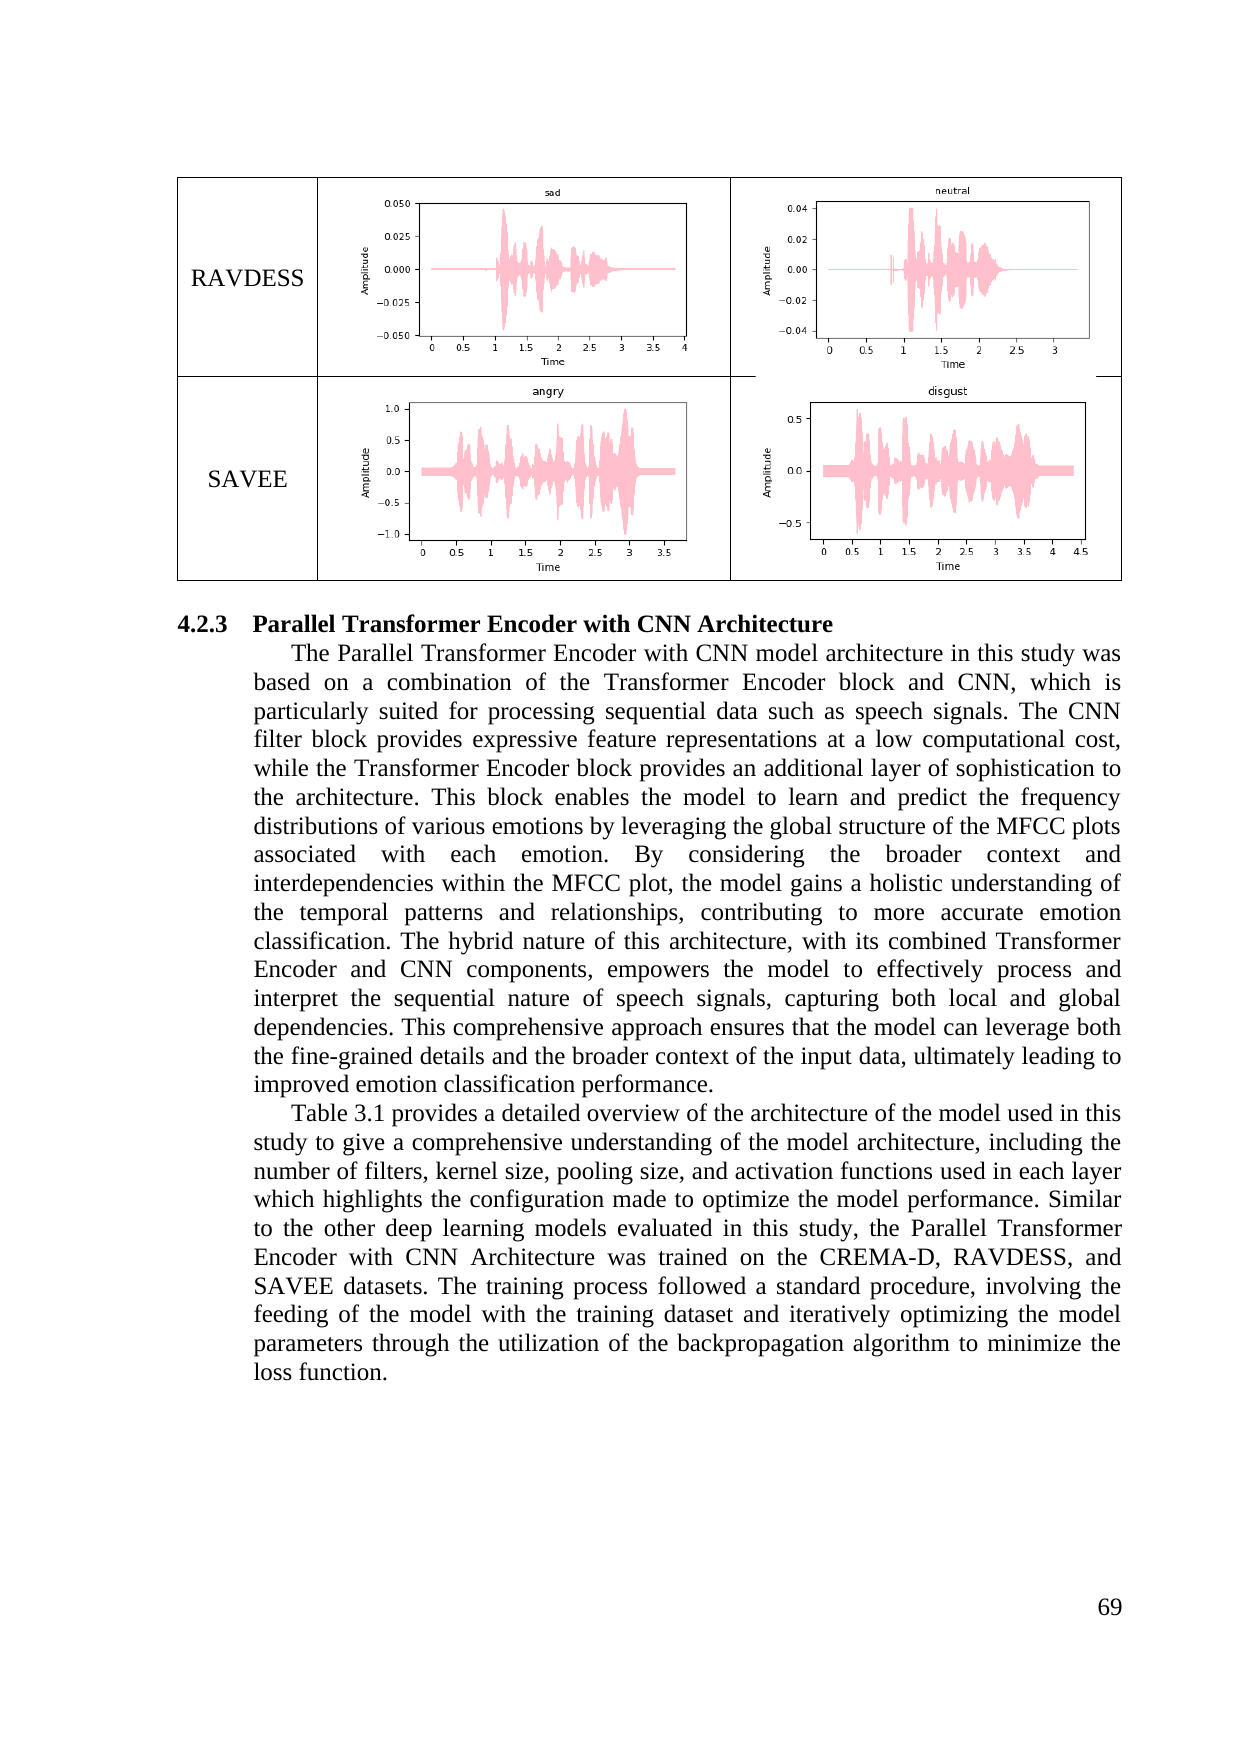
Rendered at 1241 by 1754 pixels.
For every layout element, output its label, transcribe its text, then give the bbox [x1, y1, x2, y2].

picture [755, 178, 1097, 377]
picture [353, 180, 695, 374]
table_cell [695, 377, 730, 580]
text The Parallel Transformer Encoder with CNN model architecture in this study was based on a combination of the Transformer Encoder block and CNN, which is particularly suited for processing sequential data such as speech signals. The CNN filter block provides expressive feature representations at a low computational cost, while the Transformer Encoder block provides an additional layer of sophistication to the architecture. This block enables the model to learn and predict the frequency distributions of various emotions by leveraging the global structure of the MFCC plots associated with each emotion. By considering the broader context and interdependencies within the MFCC plot, the model gains a holistic understanding of the temporal patterns and relationships, contributing to more accurate emotion classification. The hybrid nature of this architecture, with its combined Transformer Encoder and CNN components, empowers the model to effectively process and interpret the sequential nature of speech signals, capturing both local and global dependencies. This comprehensive approach ensures that the model can leverage both the fine-grained details and the broader context of the input data, ultimately leading to improved emotion classification performance. [253, 638, 1122, 1098]
text Table 3.1 provides a detailed overview of the architecture of the model used in this study to give a comprehensive understanding of the model architecture, including the number of filters, kernel size, pooling size, and activation functions used in each layer which highlights the configuration made to optimize the model performance. Similar to the other deep learning models evaluated in this study, the Parallel Transformer Encoder with CNN Architecture was trained on the CREMA-D, RAVDESS, and SAVEE datasets. The training process followed a standard procedure, involving the feeding of the model with the training dataset and iteratively optimizing the model parameters through the utilization of the backpropagation algorithm to minimize the loss function. [253, 1098, 1122, 1386]
table_cell [731, 377, 1121, 580]
subtitle Parallel Transformer Encoder with CNN Architecture [177, 609, 1122, 638]
picture [353, 377, 695, 580]
table_cell SAVEE [178, 377, 317, 580]
table_cell [1097, 178, 1121, 376]
picture [755, 378, 1097, 579]
table_cell [318, 178, 730, 376]
table_cell RAVDESS [178, 178, 317, 376]
table_cell [318, 377, 353, 580]
table_cell [731, 178, 755, 376]
